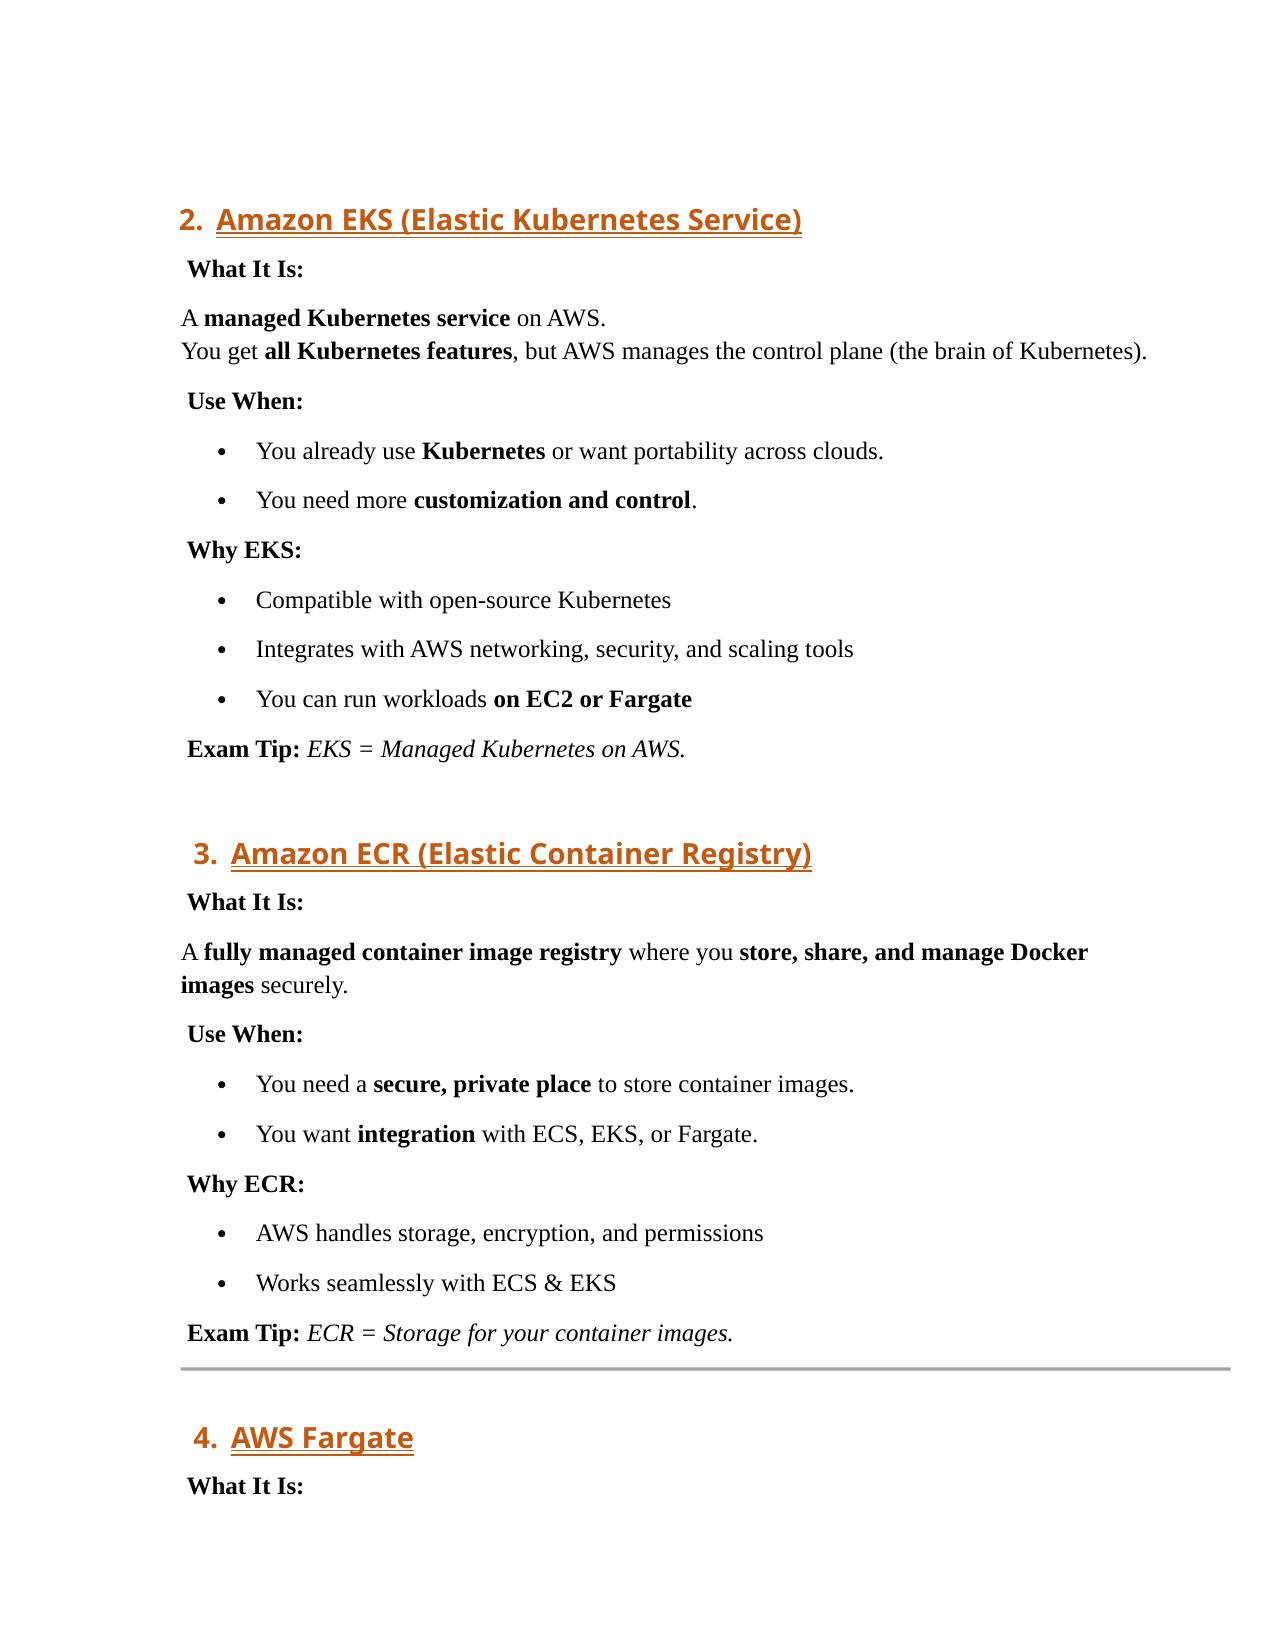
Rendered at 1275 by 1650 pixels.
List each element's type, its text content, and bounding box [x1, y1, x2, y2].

text What It Is: [181, 254, 1162, 282]
list You can run workloads on EC2 or Fargate [218, 684, 1162, 713]
text A fully managed container image registry where you store, share, and manage Docker images securely. [181, 937, 1162, 999]
text Why EKS: [181, 535, 1162, 564]
list You need more customization and control. [218, 485, 1162, 514]
text Exam Tip: EKS = Managed Kubernetes on AWS. [181, 734, 1162, 763]
text Why ECR: [181, 1169, 1162, 1197]
subtitle Amazon EKS (Elastic Kubernetes Service) [178, 200, 1162, 239]
list You want integration with ECS, EKS, or Fargate. [218, 1119, 1162, 1148]
text Exam Tip: ECR = Storage for your container images. [181, 1318, 1162, 1346]
list You need a secure, private place to store container images. [218, 1069, 1162, 1098]
list AWS handles storage, encryption, and permissions [218, 1218, 1162, 1247]
text Use When: [181, 386, 1162, 415]
subtitle Amazon ECR (Elastic Container Registry) [193, 833, 1162, 873]
subtitle AWS Fargate [193, 1417, 1162, 1457]
text What It Is: [181, 887, 1162, 916]
text What It Is: [181, 1471, 1162, 1500]
list You already use Kubernetes or want portability across clouds. [218, 436, 1162, 464]
list Works seamlessly with ECS & EKS [218, 1268, 1162, 1297]
text Use When: [181, 1019, 1162, 1048]
text A managed Kubernetes service on AWS. You get all Kubernetes features, but AWS manages the control plane (the brain of Kubernetes). [181, 303, 1162, 365]
list Compatible with open-source Kubernetes [218, 585, 1162, 613]
list Integrates with AWS networking, security, and scaling tools [218, 634, 1162, 663]
